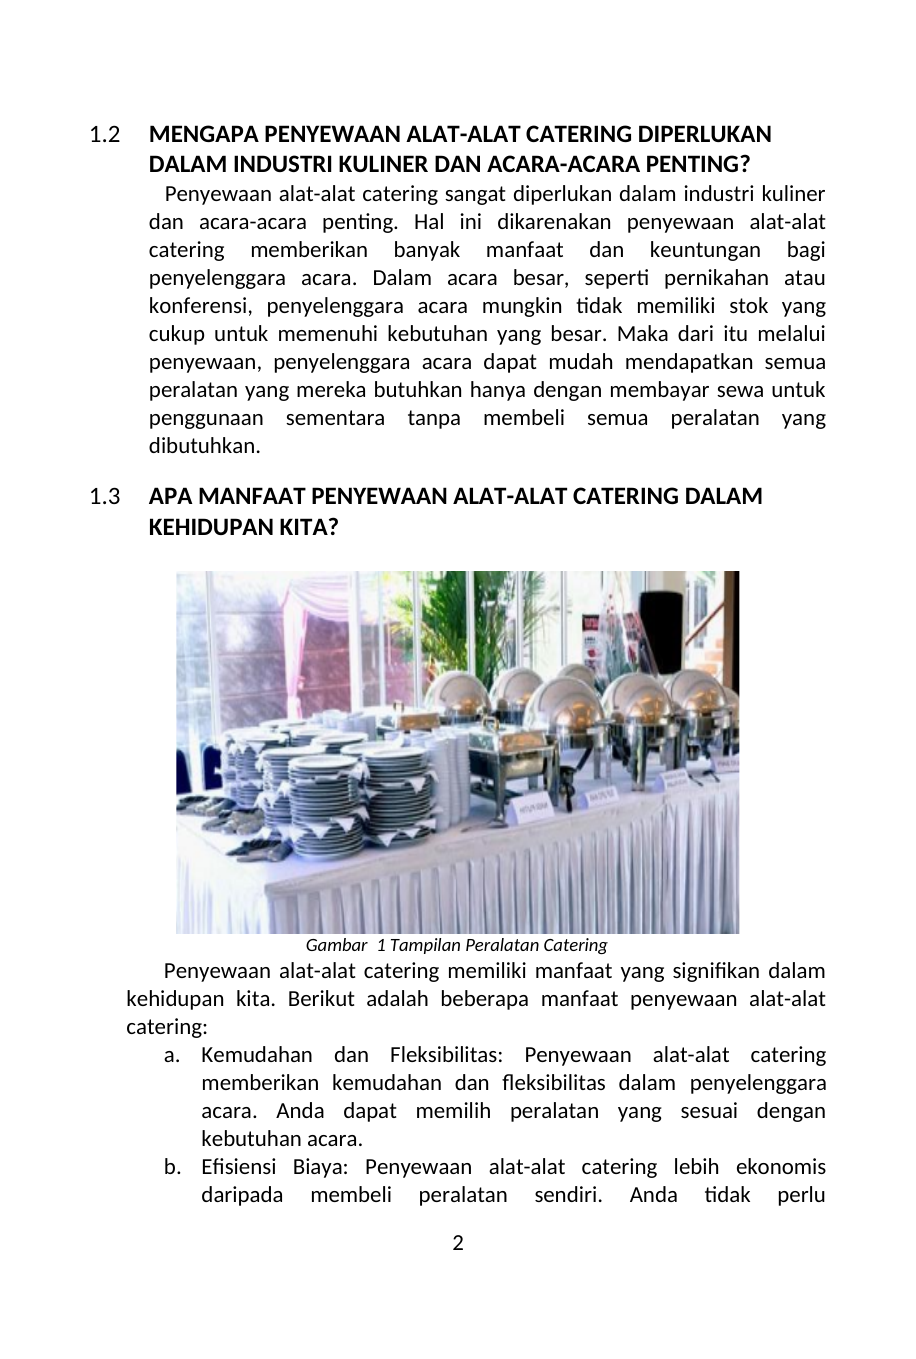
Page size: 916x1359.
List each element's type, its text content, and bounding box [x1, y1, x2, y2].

subtitle MENGAPA PENYEWAAN ALAT-ALAT CATERING DIPERLUKAN DALAM INDUSTRI KULINER DAN ACARA-ACARA PENTING? [89, 118, 827, 179]
list Penyewaan alat-alat catering memiliki manfaat yang signifikan dalam kehidupan kita. Berikut adalah beberapa manfaat penyewaan alat-alat catering: [126, 956, 827, 1040]
picture [176, 571, 740, 934]
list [164, 1152, 827, 1208]
text Penyewaan alat-alat catering sangat diperlukan dalam industri kuliner dan acara-acara penting. Hal ini dikarenakan penyewaan alat-alat catering memberikan banyak manfaat dan keuntungan bagi penyelenggara acara. Dalam acara besar, seperti pernikahan atau konferensi, penyelenggara acara mungkin tidak memiliki stok yang cukup untuk memenuhi kebutuhan yang besar. Maka dari itu melalui penyewaan, penyelenggara acara dapat mudah mendapatkan semua peralatan yang mereka butuhkan hanya dengan membayar sewa untuk penggunaan sementara tanpa membeli semua peralatan yang dibutuhkan. [149, 179, 827, 459]
text Gambar 1 Tampilan Peralatan Catering [89, 933, 827, 956]
subtitle APA MANFAAT PENYEWAAN ALAT-ALAT CATERING DALAM KEHIDUPAN KITA? [89, 480, 827, 541]
list Kemudahan dan Fleksibilitas: Penyewaan alat-alat catering memberikan kemudahan dan fleksibilitas dalam penyelenggara acara. Anda dapat memilih peralatan yang sesuai dengan kebutuhan acara. [164, 1040, 827, 1152]
